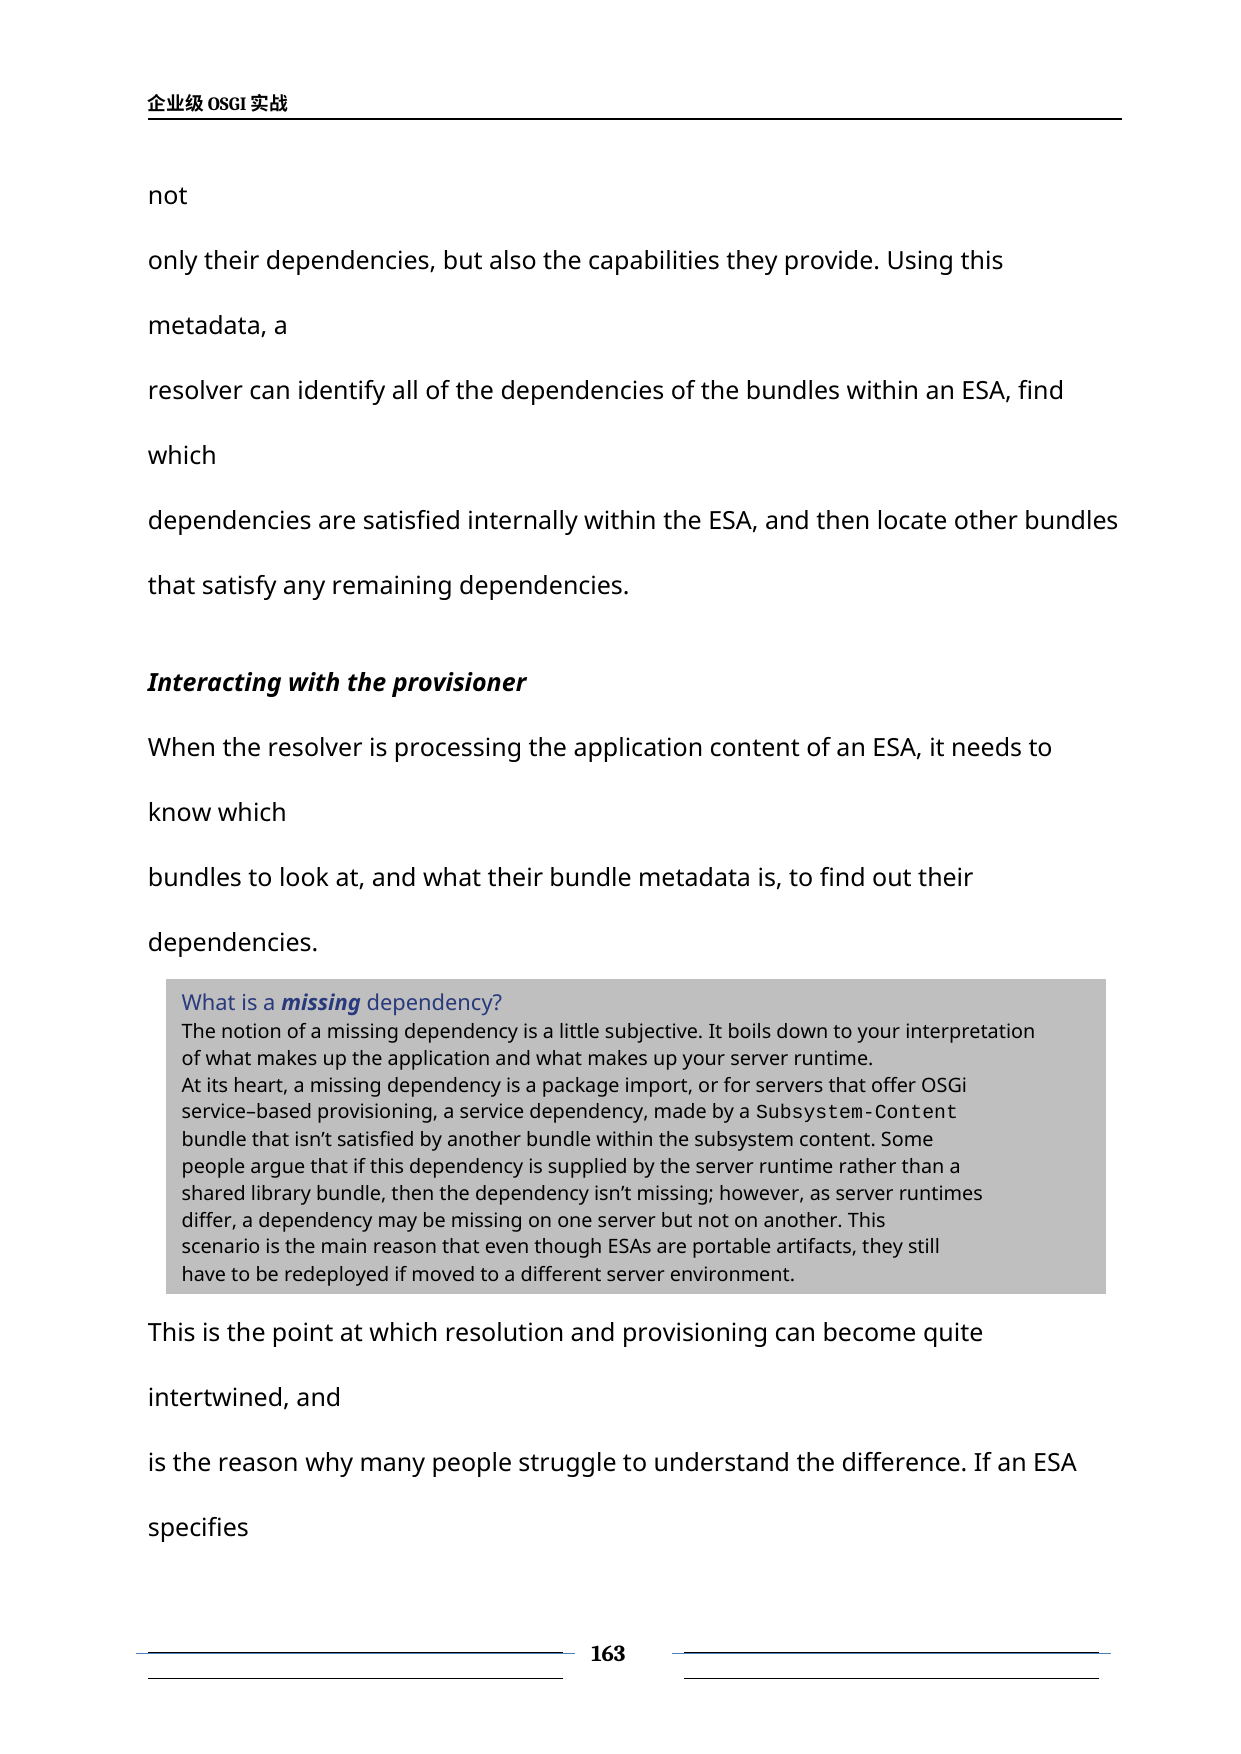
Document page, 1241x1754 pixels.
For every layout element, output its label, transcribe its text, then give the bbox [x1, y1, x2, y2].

text Interacting with the provisioner [148, 649, 1122, 714]
text resolver can identify all of the dependencies of the bundles within an ESA, find which [148, 357, 1122, 487]
text only their dependencies, but also the capabilities they provide. Using this metadata, a [148, 227, 1122, 357]
text dependencies are satisfied internally within the ESA, and then locate other bundles [148, 487, 1122, 552]
text This is the point at which resolution and provisioning can become quite intertwined, and [148, 1299, 1122, 1429]
text that satisfy any remaining dependencies. [148, 552, 1122, 617]
text When the resolver is processing the application content of an ESA, it needs to know which [148, 714, 1122, 844]
text bundles to look at, and what their bundle metadata is, to find out their dependencies. [148, 844, 1122, 974]
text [148, 162, 1122, 227]
text is the reason why many people struggle to understand the difference. If an ESA specifies [148, 1429, 1122, 1559]
